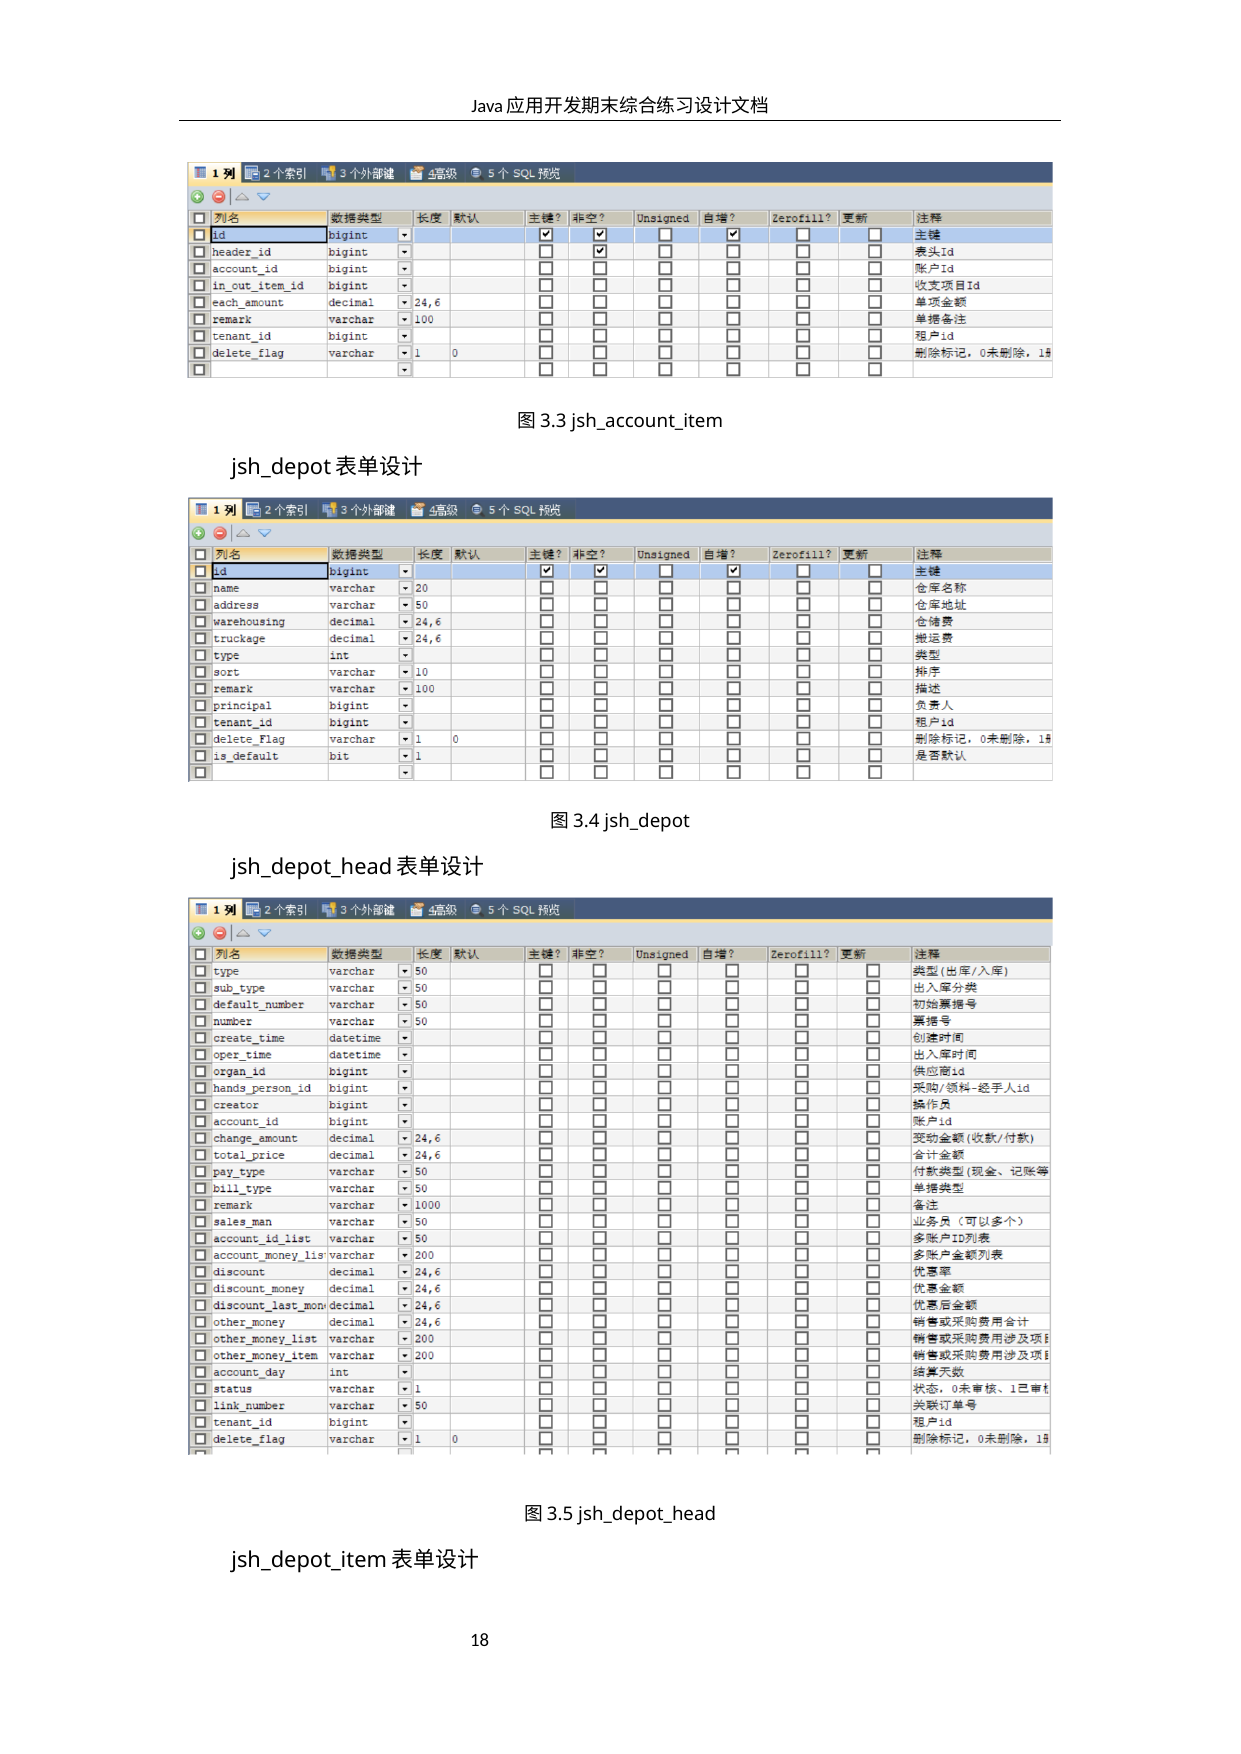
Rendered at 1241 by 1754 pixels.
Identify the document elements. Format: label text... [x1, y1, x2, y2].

picture [187, 162, 1053, 378]
picture [187, 497, 1053, 782]
picture [187, 897, 1053, 1455]
text jsh_depot表单设计 [187, 449, 1053, 481]
text 图3.3 jsh_account_item [187, 403, 1053, 435]
text jsh_depot_item表单设计 [187, 1542, 1053, 1574]
text 图3.4 jsh_depot [187, 803, 1053, 836]
text jsh_depot_head表单设计 [187, 849, 1053, 882]
text 图3.5 jsh_depot_head [187, 1496, 1053, 1528]
